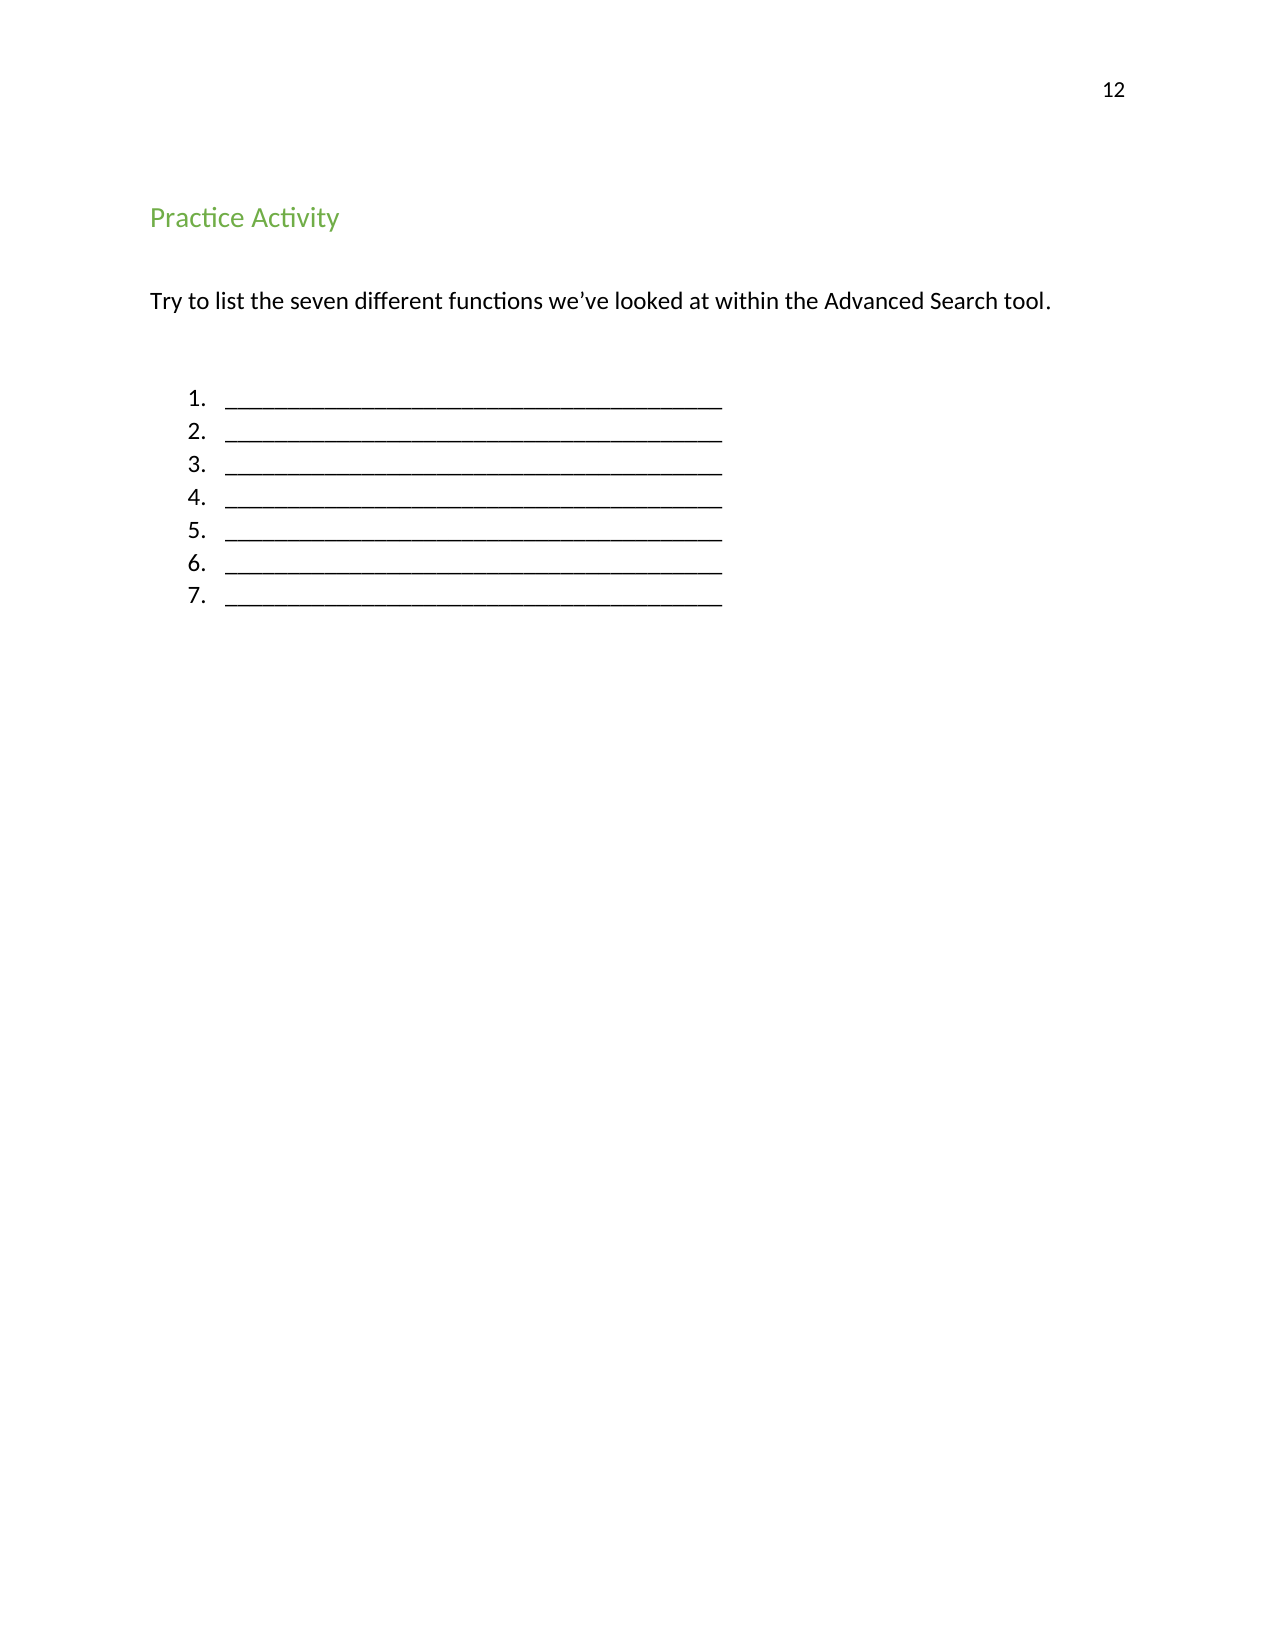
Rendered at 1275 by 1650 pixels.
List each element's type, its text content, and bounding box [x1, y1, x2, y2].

list ________________________________________ [187, 448, 1125, 478]
list ________________________________________ [187, 481, 1125, 511]
list ________________________________________ [187, 415, 1125, 446]
list ________________________________________ [187, 382, 1125, 413]
subtitle Practice Activity [150, 199, 1125, 235]
list ________________________________________ [187, 547, 1125, 577]
list ________________________________________ [187, 514, 1125, 544]
list ________________________________________ [187, 580, 1125, 610]
text Try to list the seven different functions we’ve looked at within the Advanced Search tool. [150, 285, 1125, 315]
